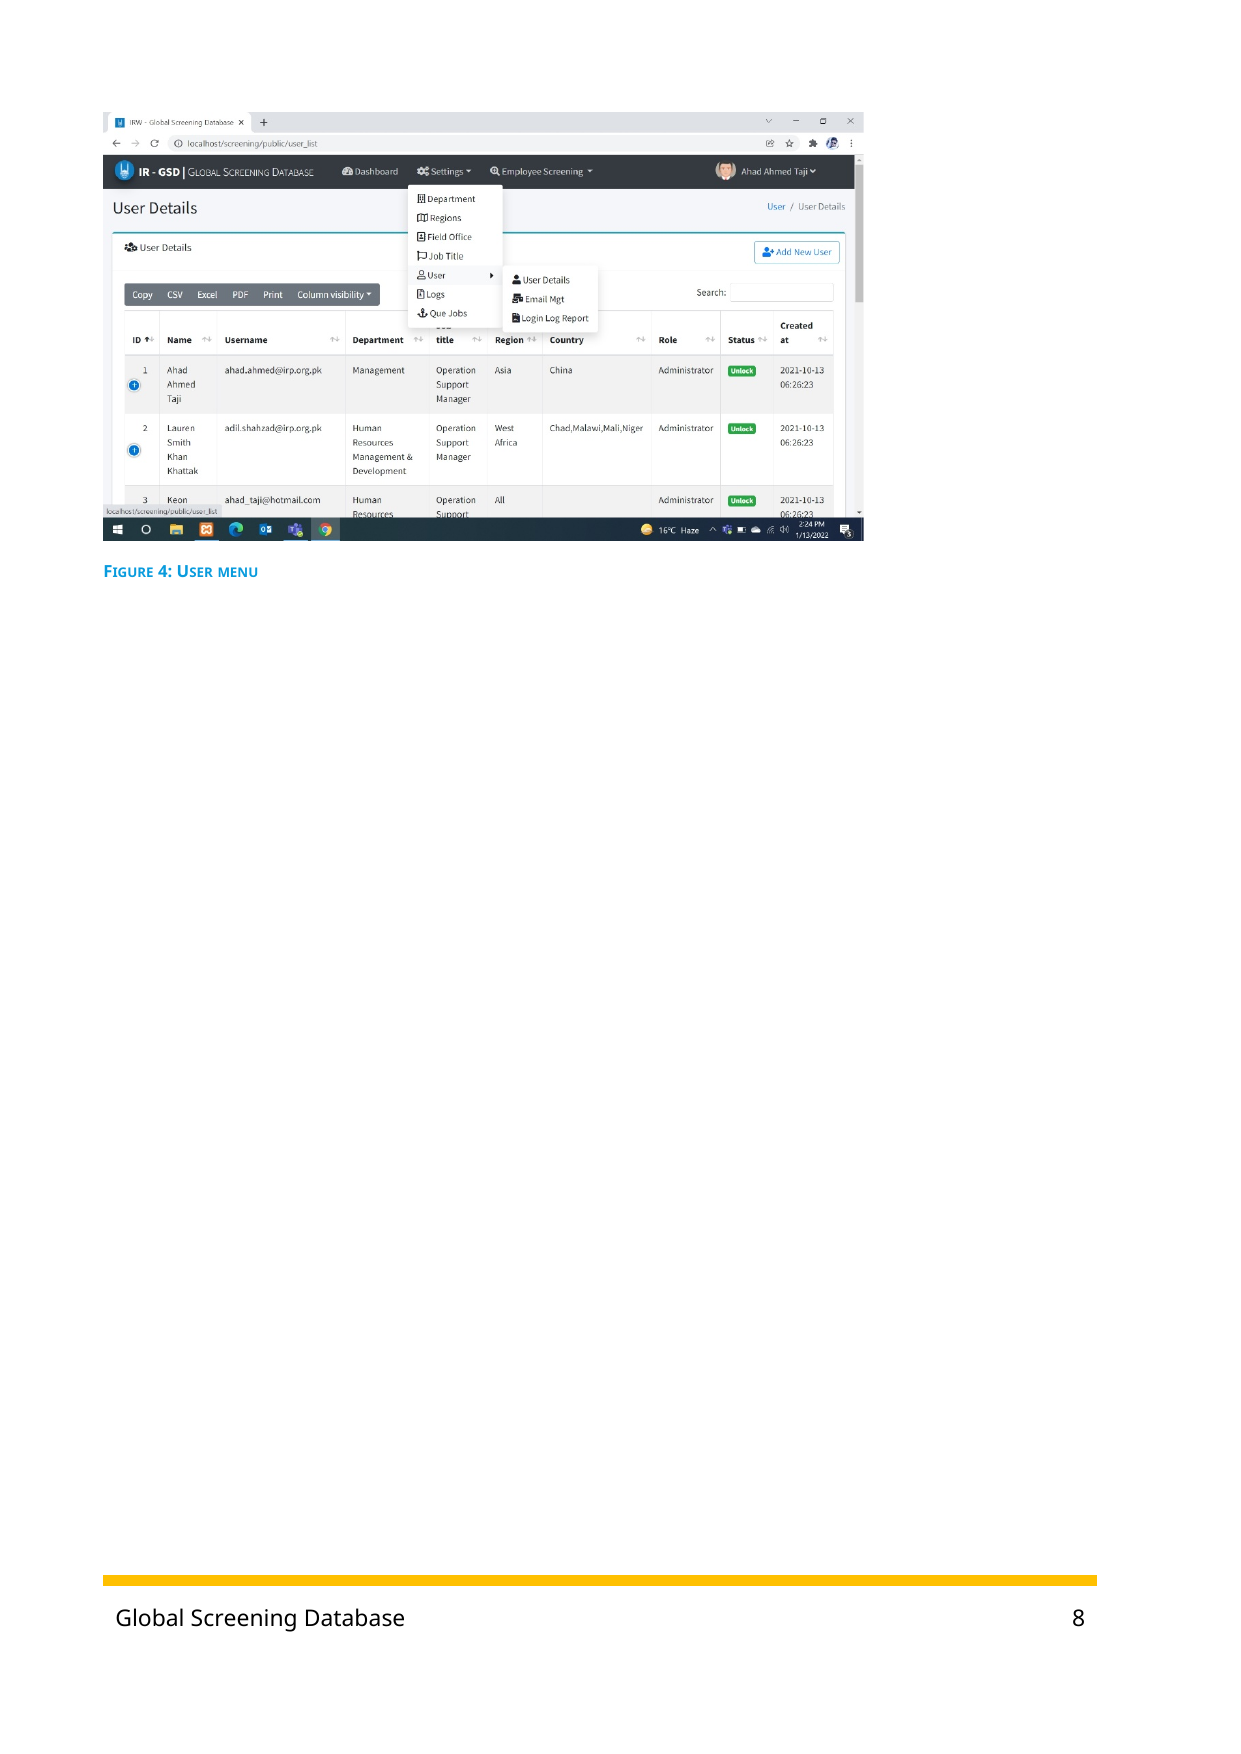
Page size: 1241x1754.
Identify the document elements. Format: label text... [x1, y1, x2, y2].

picture [103, 112, 864, 541]
text Figure 4: User menu [103, 559, 1097, 582]
